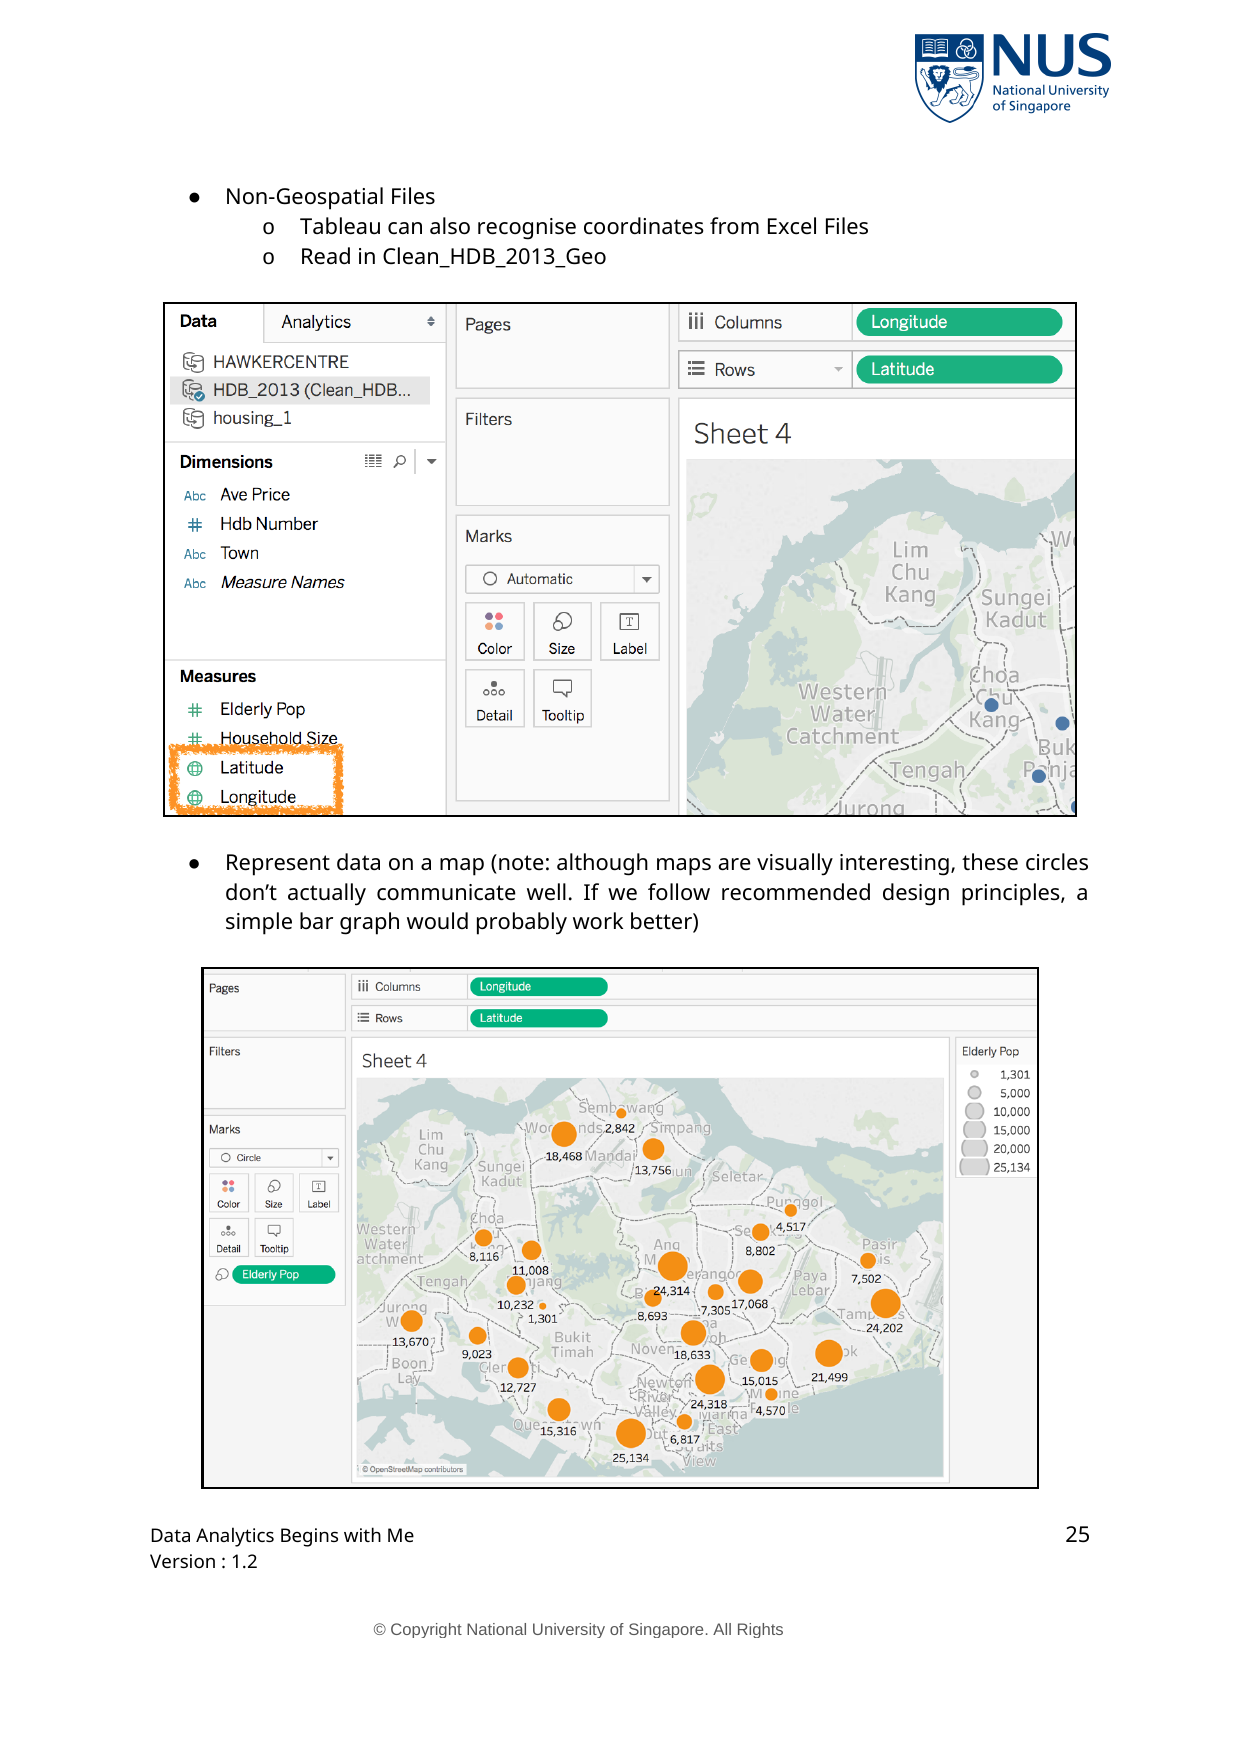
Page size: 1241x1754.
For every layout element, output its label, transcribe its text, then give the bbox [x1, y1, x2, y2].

list Represent data on a map (note: although maps are visually interesting, these circles don’t actually communicate well. If we follow recommended design principles, a simple bar graph would probably work better) [187, 847, 1090, 936]
picture [204, 969, 1037, 1487]
picture [165, 304, 1075, 815]
list Non-Geospatial Files [187, 181, 1090, 211]
list Read in Clean_HDB_2013_Geo [262, 241, 1090, 271]
list Tableau can also recognise coordinates from Excel Files [262, 211, 1090, 241]
picture [901, 18, 1118, 131]
